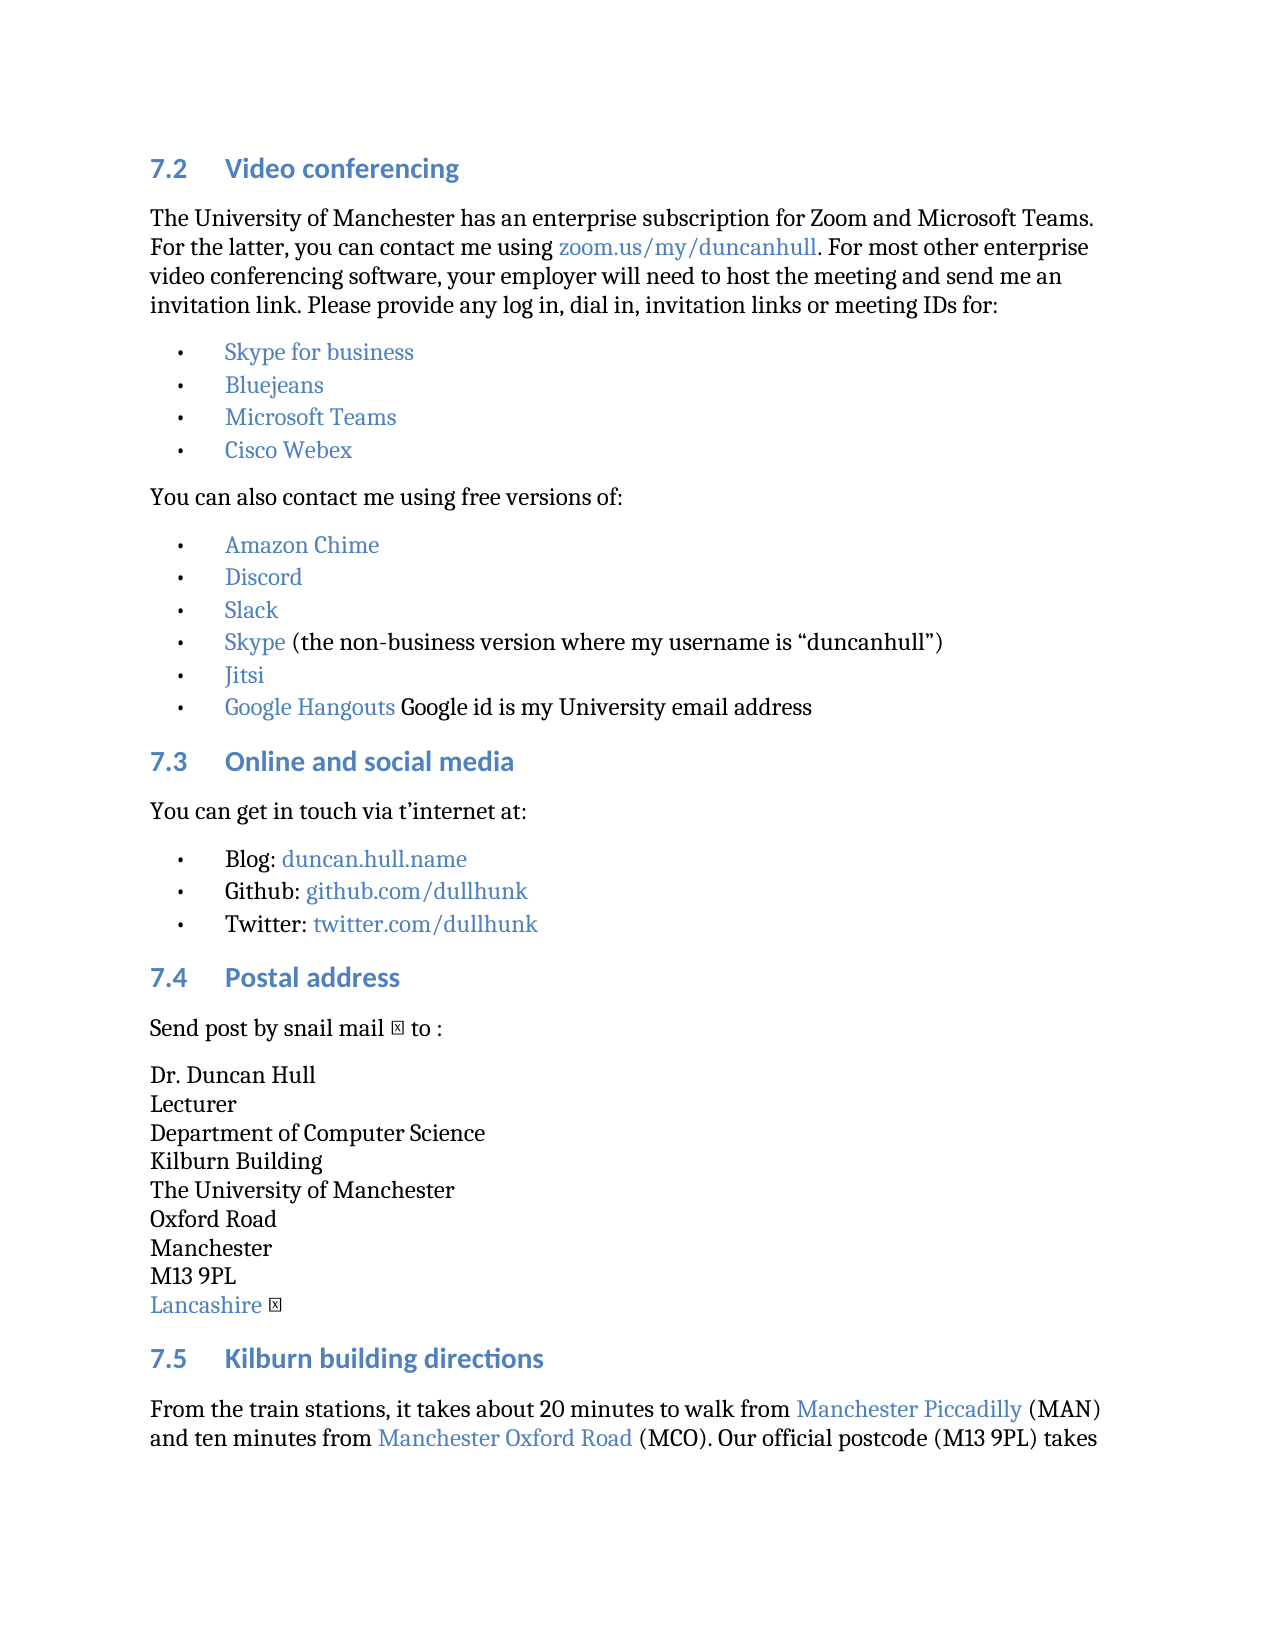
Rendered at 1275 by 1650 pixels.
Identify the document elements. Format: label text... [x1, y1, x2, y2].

list Skype for business [175, 338, 1125, 367]
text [150, 1395, 1125, 1452]
list Github: github.com/dullhunk [175, 877, 1125, 906]
list Jitsi [175, 661, 1125, 689]
text You can also contact me using free versions of: [150, 483, 1125, 512]
list Discord [175, 563, 1125, 592]
text You can get in touch via t’internet at: [150, 797, 1125, 826]
subtitle 7.4 Postal address [150, 959, 1125, 995]
list Slack [175, 596, 1125, 624]
list Microsoft Teams [175, 403, 1125, 432]
subtitle 7.5 Kilburn building directions [150, 1341, 1125, 1376]
text Send post by snail mail 🐌 to : [150, 1013, 1125, 1042]
subtitle 7.2 Video conferencing [150, 150, 1125, 186]
list Google Hangouts Google id is my University email address [175, 693, 1125, 722]
list Skype (the non-business version where my username is “duncanhull”) [175, 628, 1125, 657]
list Bluejeans [175, 371, 1125, 399]
text The University of Manchester has an enterprise subscription for Zoom and Microsoft Teams. For the latter, you can contact me using zoom.us/my/duncanhull. For most other enterprise video conferencing software, your employer will need to host the meeting and send me an invitation link. Please provide any log in, dial in, invitation links or meeting IDs for: [150, 204, 1125, 319]
list Amazon Chime [175, 531, 1125, 559]
list Cisco Webex [175, 436, 1125, 464]
text Dr. Duncan Hull Lecturer Department of Computer Science Kilburn Building The University of Manchester Oxford Road Manchester M13 9PL Lancashire 🌹 [150, 1061, 1125, 1320]
list Blog: duncan.hull.name [175, 844, 1125, 873]
list Twitter: twitter.com/dullhunk [175, 909, 1125, 938]
subtitle 7.3 Online and social media [150, 743, 1125, 778]
